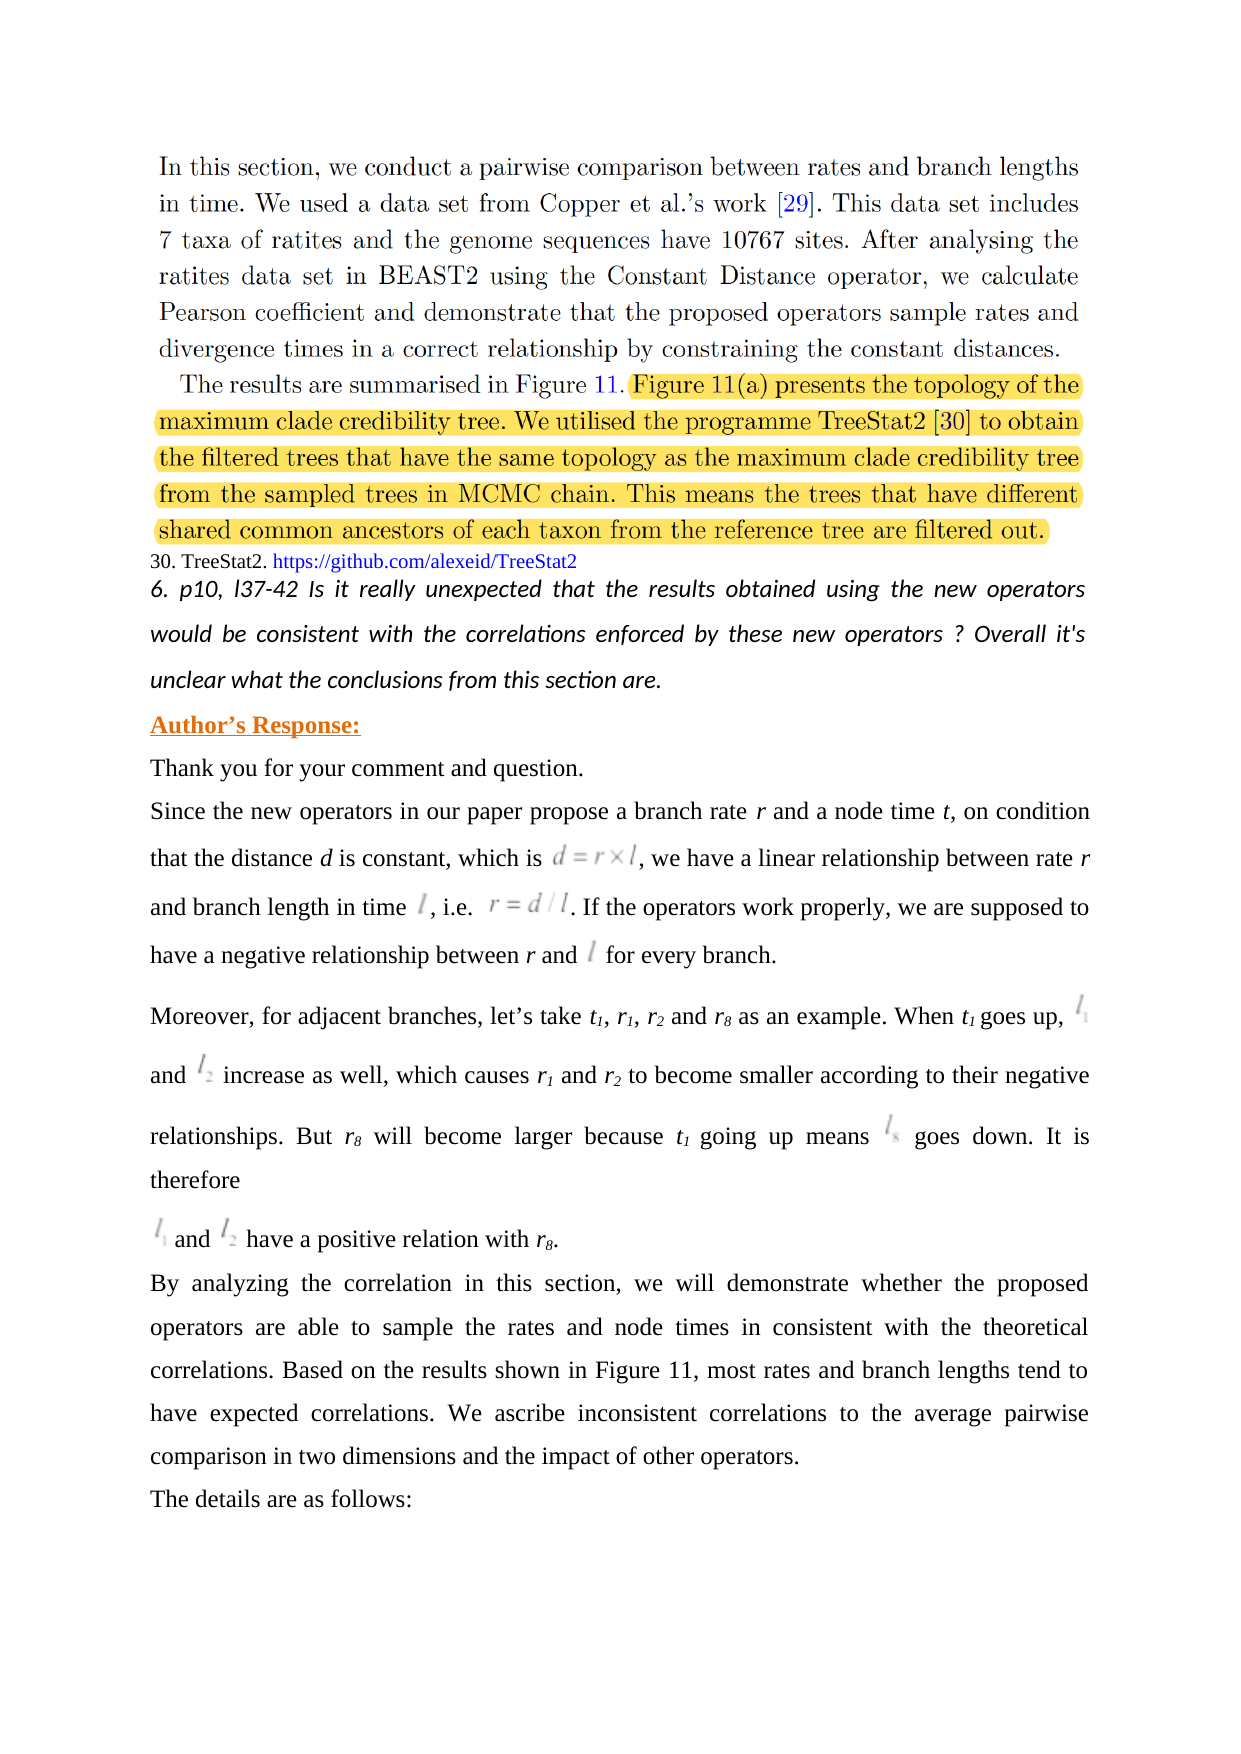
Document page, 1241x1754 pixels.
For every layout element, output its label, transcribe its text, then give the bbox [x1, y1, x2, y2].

text 6. p10, l37-42 Is it really unexpected that the results obtained using the new operators would be consistent with the correlations enforced by these new operators ? Overall it's unclear what the conclusions from this section are. [150, 573, 1090, 695]
picture [150, 150, 1090, 549]
text Thank you for your comment and question. [150, 753, 1090, 782]
text and have a positive relation with r8. [150, 1208, 1090, 1253]
text 30. TreeStat2. https://github.com/alexeid/TreeStat2 [150, 549, 1090, 573]
text The details are as follows: [150, 1484, 1090, 1513]
text Author’s Response: [150, 710, 1090, 739]
text Moreover, for adjacent branches, let’s take t1, r1, r2 and r8 as an example. When t1 goes up, and increase as well, which causes r1 and r2 to become smaller according to their negative relationships. But r8 will become larger because t1 going up means goes down. It is therefore [150, 984, 1090, 1194]
text By analyzing the correlation in this section, we will demonstrate whether the proposed operators are able to sample the rates and node times in consistent with the theoretical correlations. Based on the results shown in Figure 11, most rates and branch lengths tend to have expected correlations. We ascribe inconsistent correlations to the average pairwise comparison in two dimensions and the impact of other operators. [150, 1268, 1090, 1470]
text Since the new operators in our paper propose a branch rate r and a node time t, on condition that the distance d is constant, which is , we have a linear relationship between rate r and branch length in time , i.e. . If the operators work properly, we are supposed to have a negative relationship between r and for every branch. [150, 796, 1090, 969]
